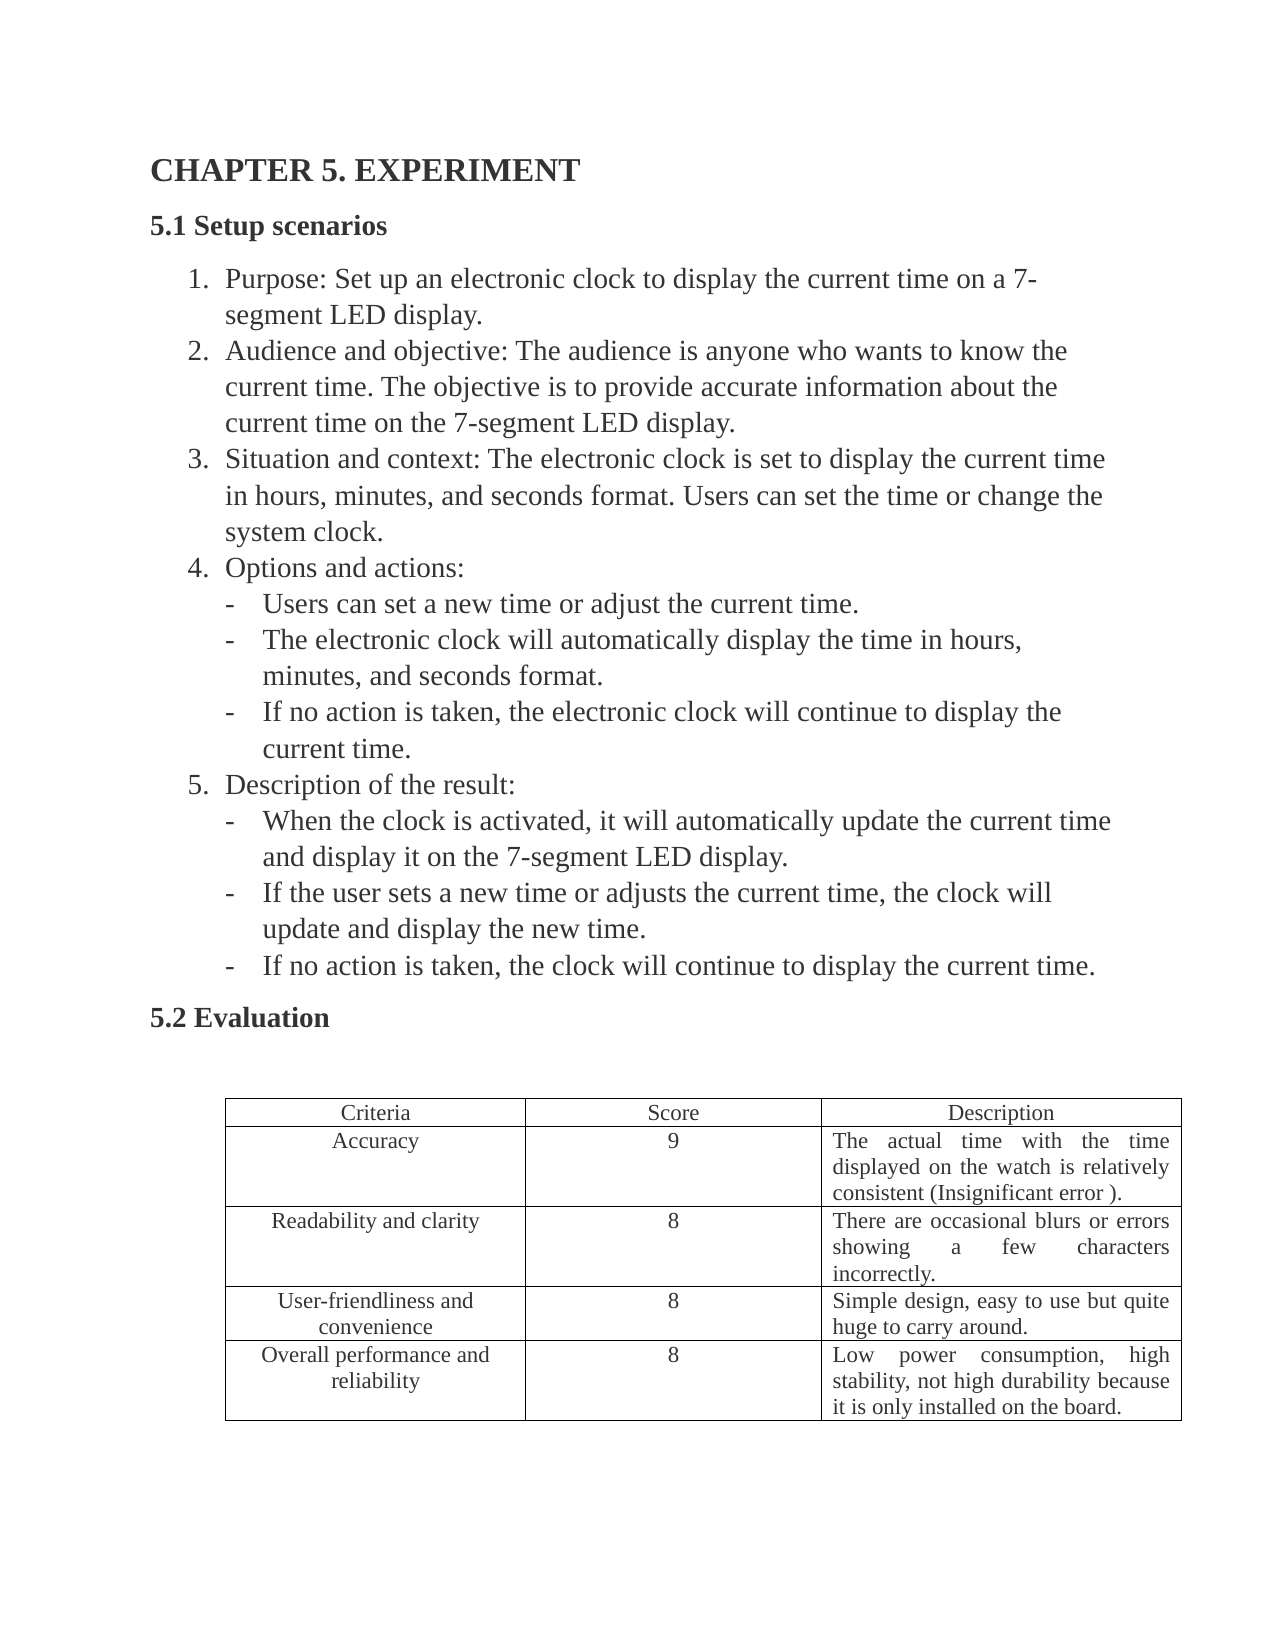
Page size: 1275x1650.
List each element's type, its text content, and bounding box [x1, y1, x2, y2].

table_cell 9 [526, 1127, 821, 1206]
table_cell The actual time with the time displayed on the watch is relatively consistent (Insignificant error ). [822, 1127, 1181, 1206]
list Description of the result: [187, 767, 1125, 800]
list Options and actions: [187, 550, 1125, 583]
table_cell Simple design, easy to use but quite huge to carry around. [822, 1287, 1181, 1340]
text CHAPTER 5. EXPERIMENT [150, 150, 1125, 188]
list If no action is taken, the clock will continue to display the current time. [225, 948, 1125, 981]
list Users can set a new time or adjust the current time. [225, 586, 1125, 620]
table_cell Readability and clarity [226, 1207, 525, 1286]
table_header Description [822, 1099, 1181, 1126]
list Purpose: Set up an electronic clock to display the current time on a 7-segment LED display. [187, 261, 1125, 331]
list When the clock is activated, it will automatically update the current time and display it on the 7-segment LED display. [225, 803, 1125, 873]
table_cell There are occasional blurs or errors showing a few characters incorrectly. [822, 1207, 1181, 1286]
table_cell Overall performance and reliability [226, 1341, 525, 1420]
text 5.2 Evaluation [150, 1000, 1125, 1034]
list Audience and objective: The audience is anyone who wants to know the current time. The objective is to provide accurate information about the current time on the 7-segment LED display. [187, 333, 1125, 439]
list If no action is taken, the electronic clock will continue to display the current time. [225, 694, 1125, 764]
table_cell 8 [526, 1341, 821, 1420]
text 5.1 Setup scenarios [150, 208, 1125, 242]
list Situation and context: The electronic clock is set to display the current time in hours, minutes, and seconds format. Users can set the time or change the system clock. [187, 442, 1125, 547]
table_cell Accuracy [226, 1127, 525, 1206]
table_cell Low power consumption, high stability, not high durability because it is only installed on the board. [822, 1341, 1181, 1420]
table_header Score [526, 1099, 821, 1126]
table_header Criteria [226, 1099, 525, 1126]
list If the user sets a new time or adjusts the current time, the clock will update and display the new time. [225, 875, 1125, 945]
table_cell 8 [526, 1287, 821, 1340]
table_cell User-friendliness and convenience [226, 1287, 525, 1340]
list The electronic clock will automatically display the time in hours, minutes, and seconds format. [225, 622, 1125, 692]
table_cell 8 [526, 1207, 821, 1286]
